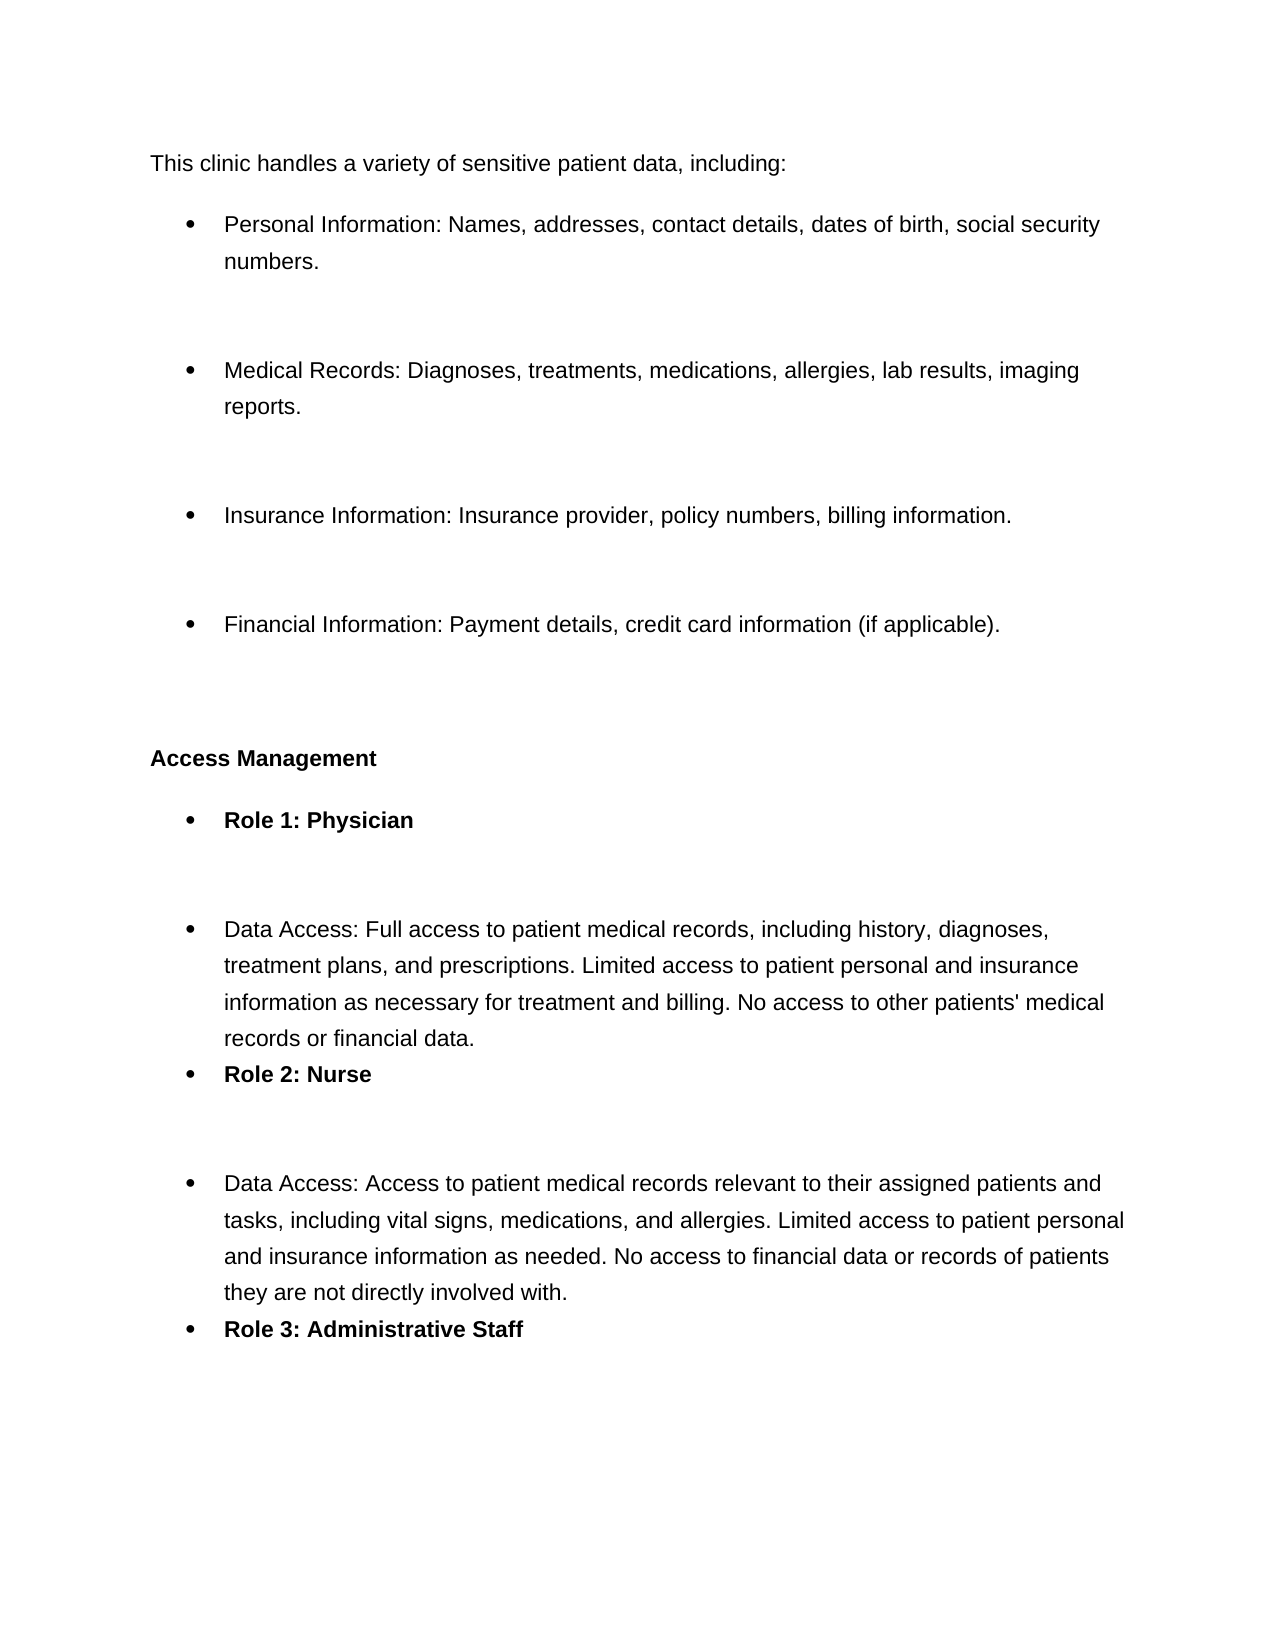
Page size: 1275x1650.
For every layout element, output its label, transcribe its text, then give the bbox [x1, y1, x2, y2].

list Role 2: Nurse [186, 1061, 1125, 1160]
text Access Management [150, 745, 1125, 772]
list Role 1: Physician [186, 807, 1125, 906]
list Data Access: Full access to patient medical records, including history, diagnoses, treatment plans, and prescriptions. Limited access to patient personal and insurance information as necessary for treatment and billing. No access to other patients' medical records or financial data. [186, 916, 1125, 1051]
list Data Access: Access to patient medical records relevant to their assigned patients and tasks, including vital signs, medications, and allergies. Limited access to patient personal and insurance information as needed. No access to financial data or records of patients they are not directly involved with. [186, 1170, 1125, 1306]
text This clinic handles a variety of sensitive patient data, including: [150, 150, 1125, 176]
list Medical Records: Diagnoses, treatments, medications, allergies, lab results, imaging reports. [186, 357, 1125, 492]
list Insurance Information: Insurance provider, policy numbers, billing information. [186, 502, 1125, 601]
list Role 3: Administrative Staff [186, 1316, 1125, 1415]
list Financial Information: Payment details, credit card information (if applicable). [186, 611, 1125, 710]
list Personal Information: Names, addresses, contact details, dates of birth, social security numbers. [186, 211, 1125, 347]
